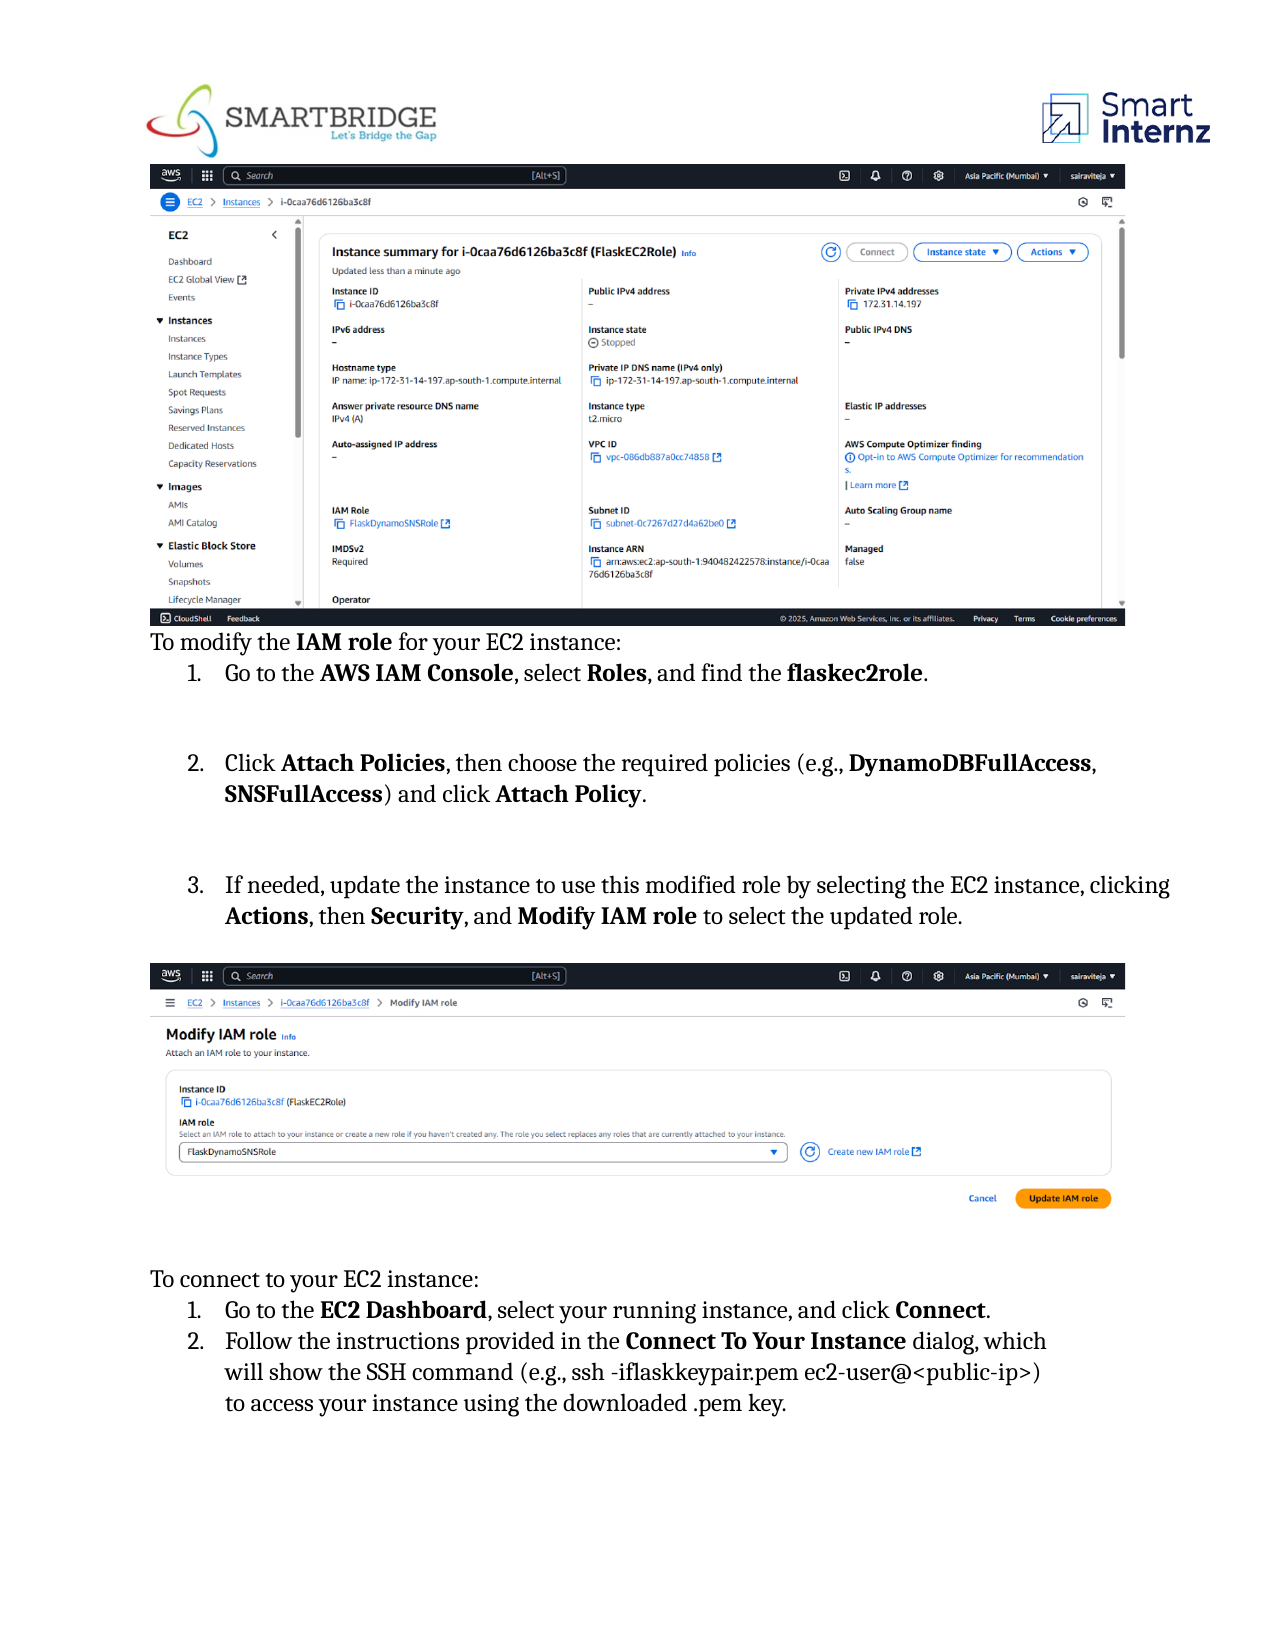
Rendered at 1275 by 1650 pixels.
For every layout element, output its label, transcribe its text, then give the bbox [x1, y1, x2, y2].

text To modify the IAM role for your EC2 instance: [150, 628, 1248, 657]
text to access your instance using the downloaded .pem key. [225, 1389, 1248, 1417]
picture [150, 963, 1125, 1263]
list Go to the EC2 Dashboard, select your running instance, and click Connect. [187, 1296, 1248, 1324]
list Click Attach Policies, then choose the required policies (e.g., DynamoDBFullAccess, SNSFullAccess) and click Attach Policy. [187, 749, 1248, 868]
text will show the SSH command (e.g., ssh -iflaskkeypair.pem ec2-user@<public-ip>) [225, 1358, 1248, 1386]
list Follow the instructions provided in the Connect To Your Instance dialog, which [187, 1327, 1248, 1355]
picture [150, 164, 1125, 626]
picture [143, 78, 441, 163]
list If needed, update the instance to use this modified role by selecting the EC2 instance, clicking Actions, then Security, and Modify IAM role to select the updated role. [187, 871, 1248, 930]
list Go to the AWS IAM Console, select Roles, and find the flaskec2role. [187, 659, 1248, 747]
picture [1037, 92, 1214, 143]
text To connect to your EC2 instance: [150, 1264, 1248, 1293]
